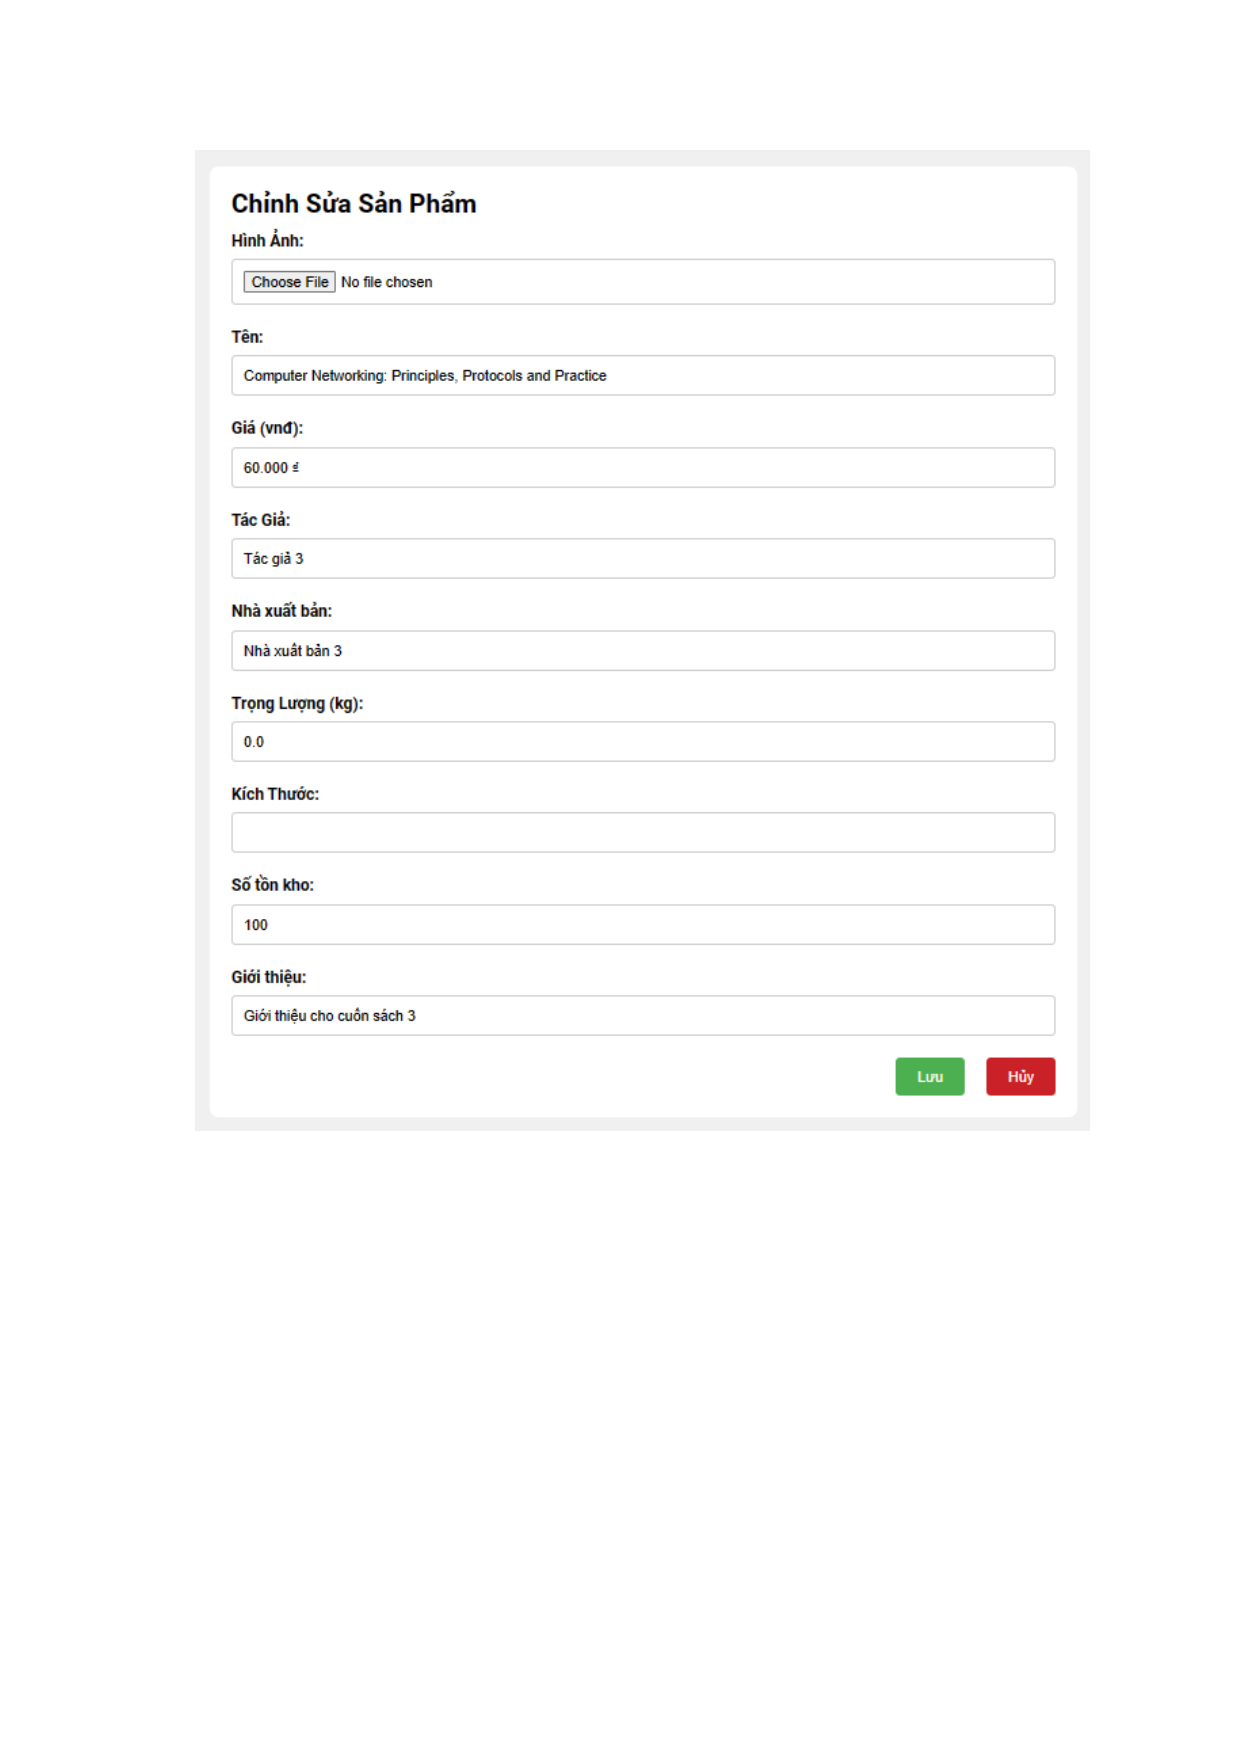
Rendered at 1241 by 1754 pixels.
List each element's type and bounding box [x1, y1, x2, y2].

picture [195, 150, 1091, 1131]
